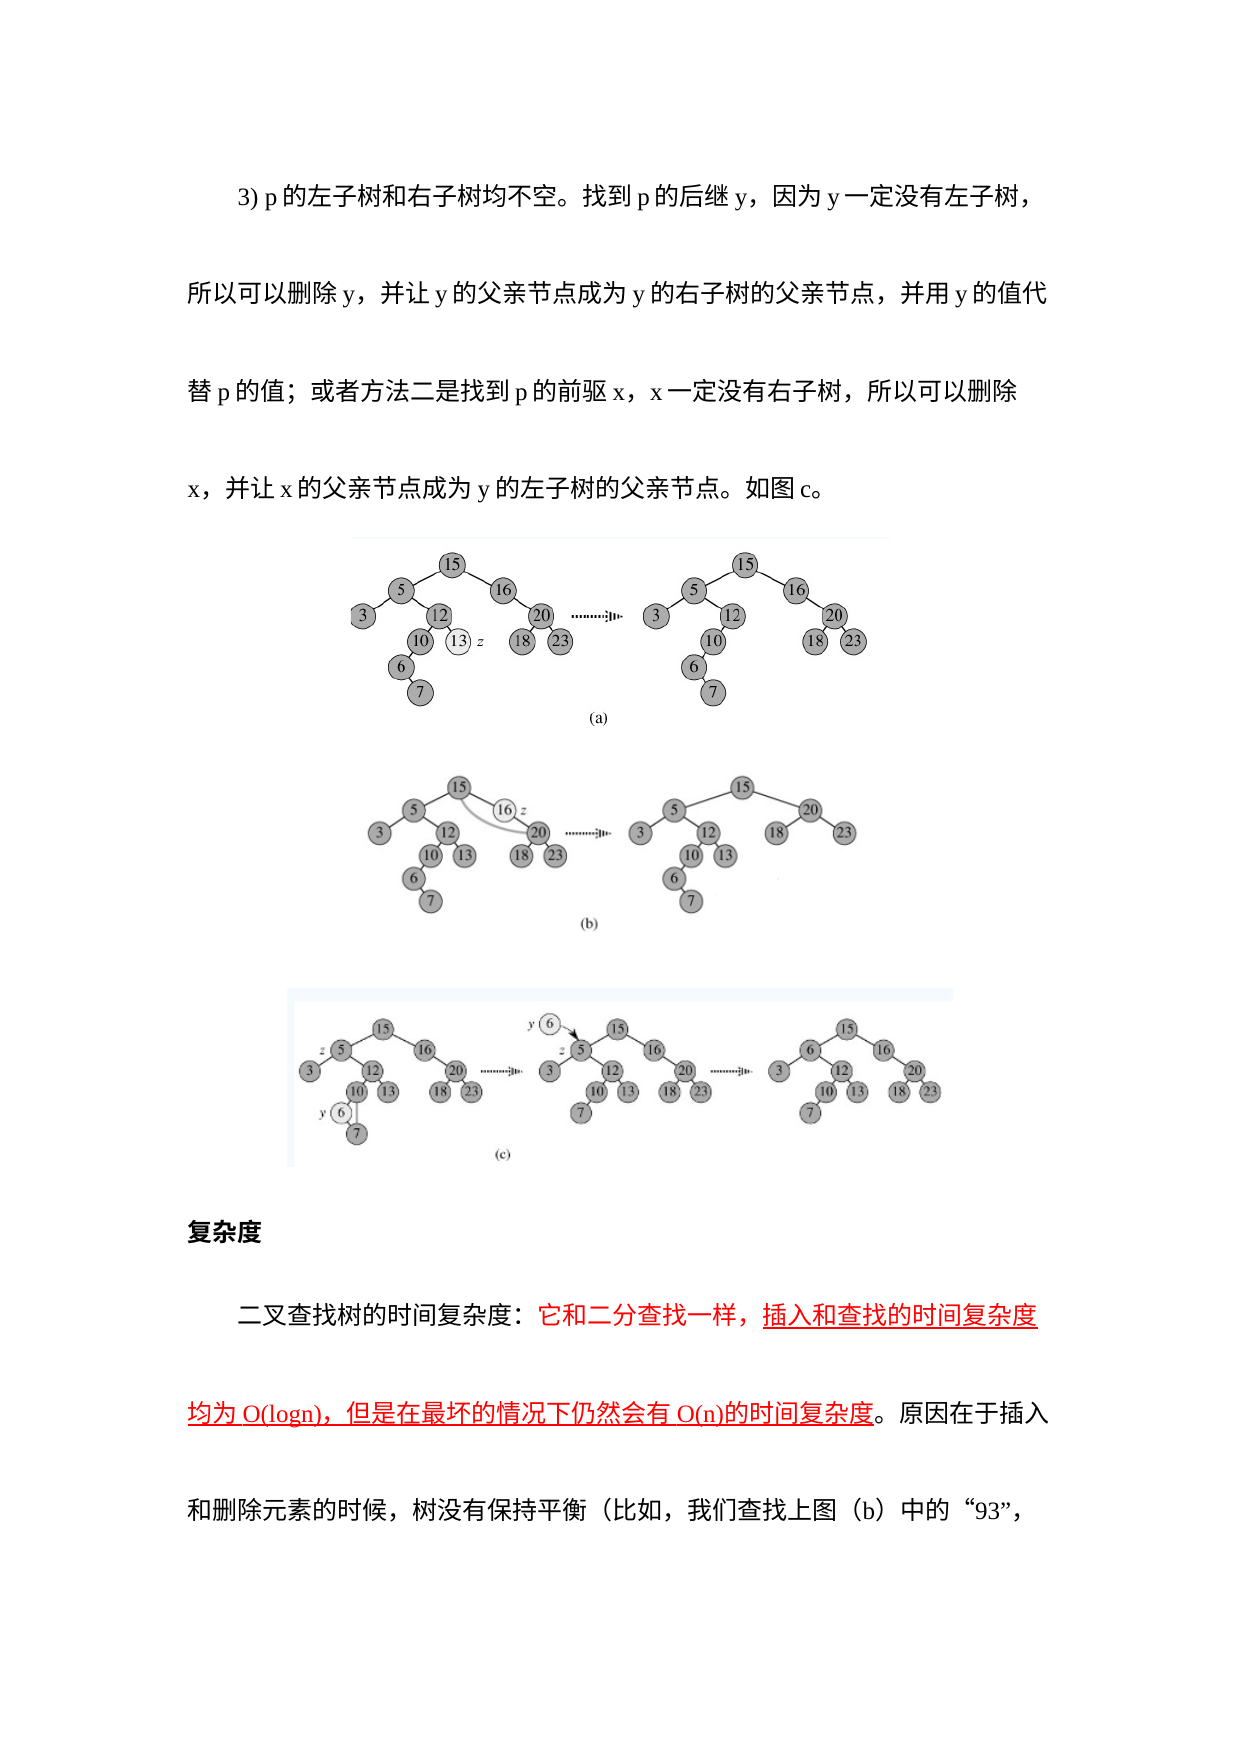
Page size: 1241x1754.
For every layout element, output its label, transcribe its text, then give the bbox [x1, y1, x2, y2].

subtitle 复杂度 [187, 1198, 1053, 1263]
picture [350, 537, 890, 731]
picture [337, 747, 904, 943]
picture [287, 988, 954, 1167]
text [187, 1281, 1053, 1541]
text 3) p的左子树和右子树均不空。找到p的后继y，因为y一定没有左子树，所以可以删除y，并让y的父亲节点成为y的右子树的父亲节点，并用y的值代替p的值；或者方法二是找到p的前驱x，x一定没有右子树，所以可以删除x，并让x的父亲节点成为y的左子树的父亲节点。如图c。 [187, 162, 1053, 519]
